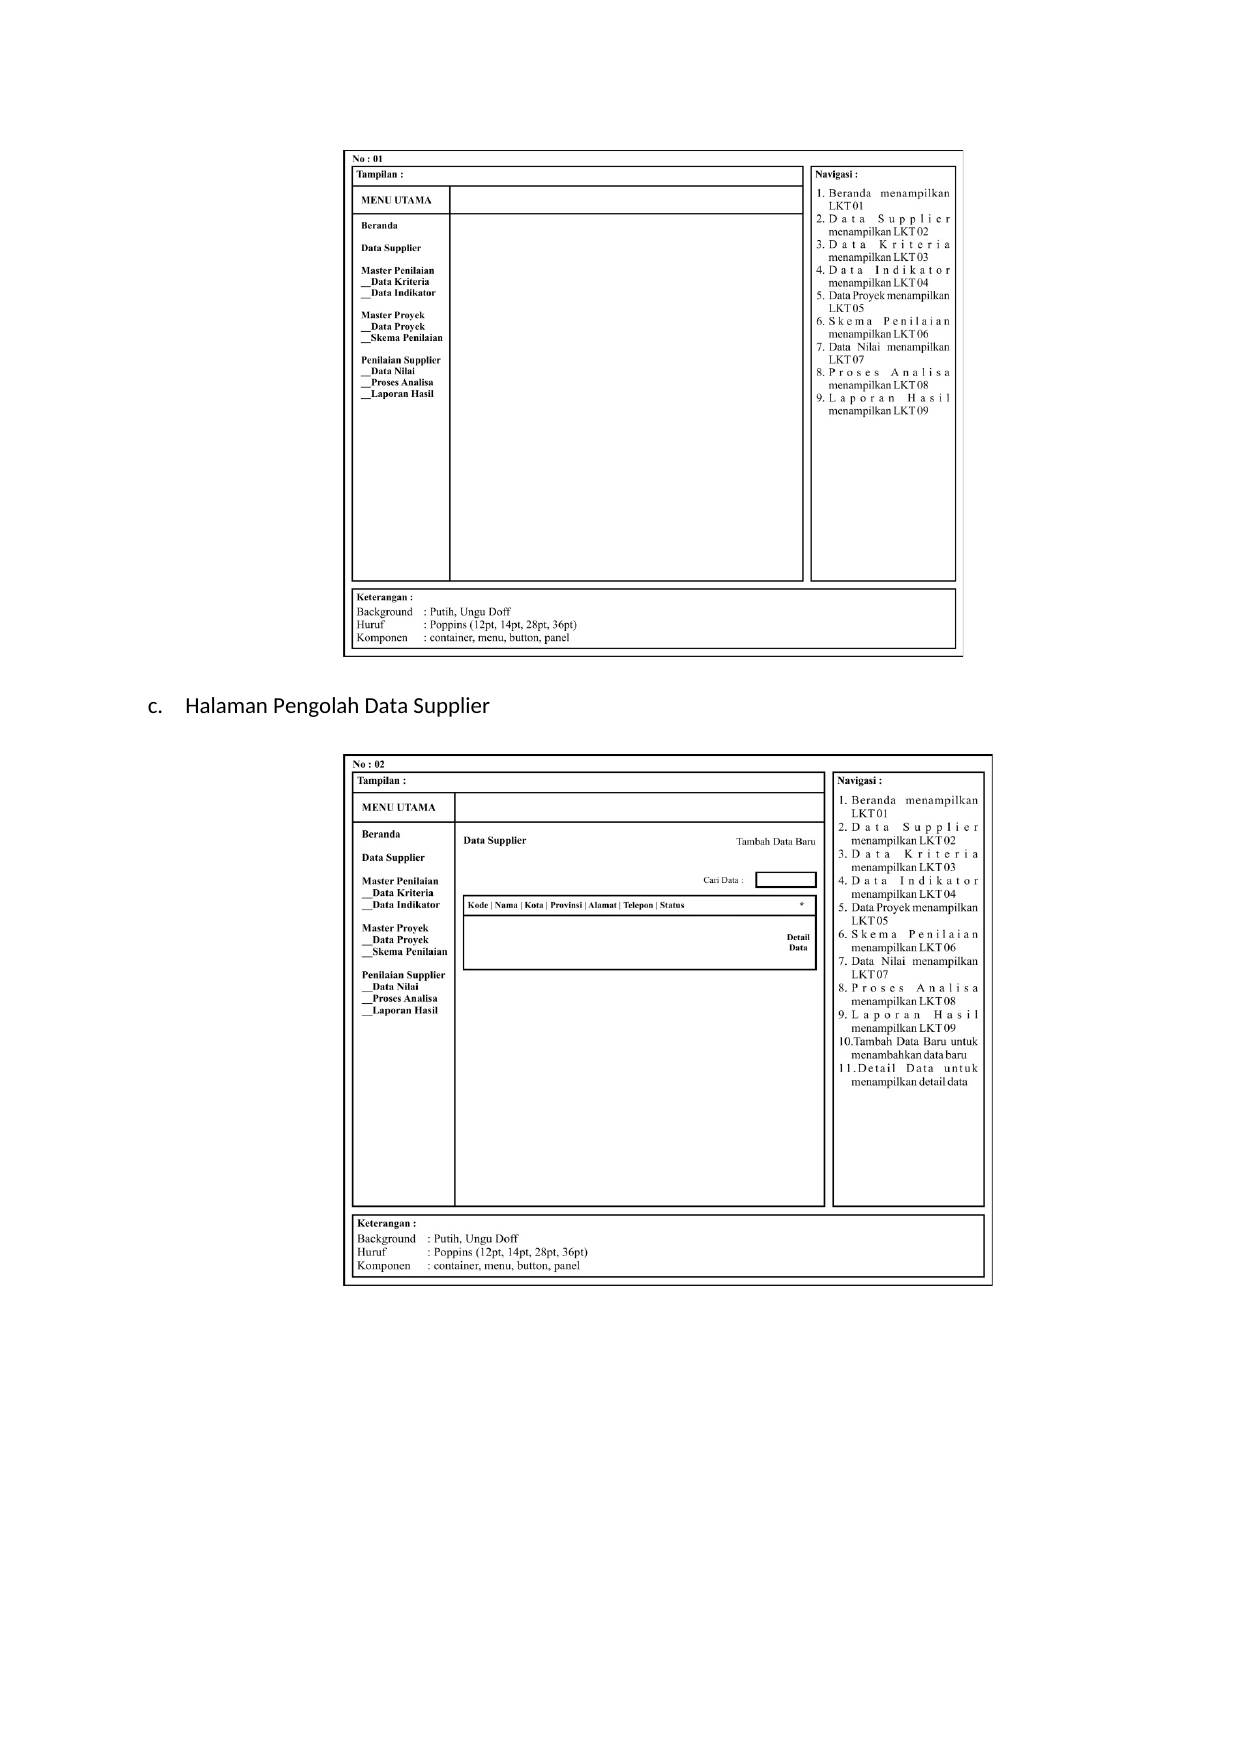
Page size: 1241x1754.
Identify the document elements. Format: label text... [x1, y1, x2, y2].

picture [343, 150, 964, 657]
list Halaman Pengolah Data Supplier [148, 691, 1122, 719]
picture [343, 754, 993, 1286]
